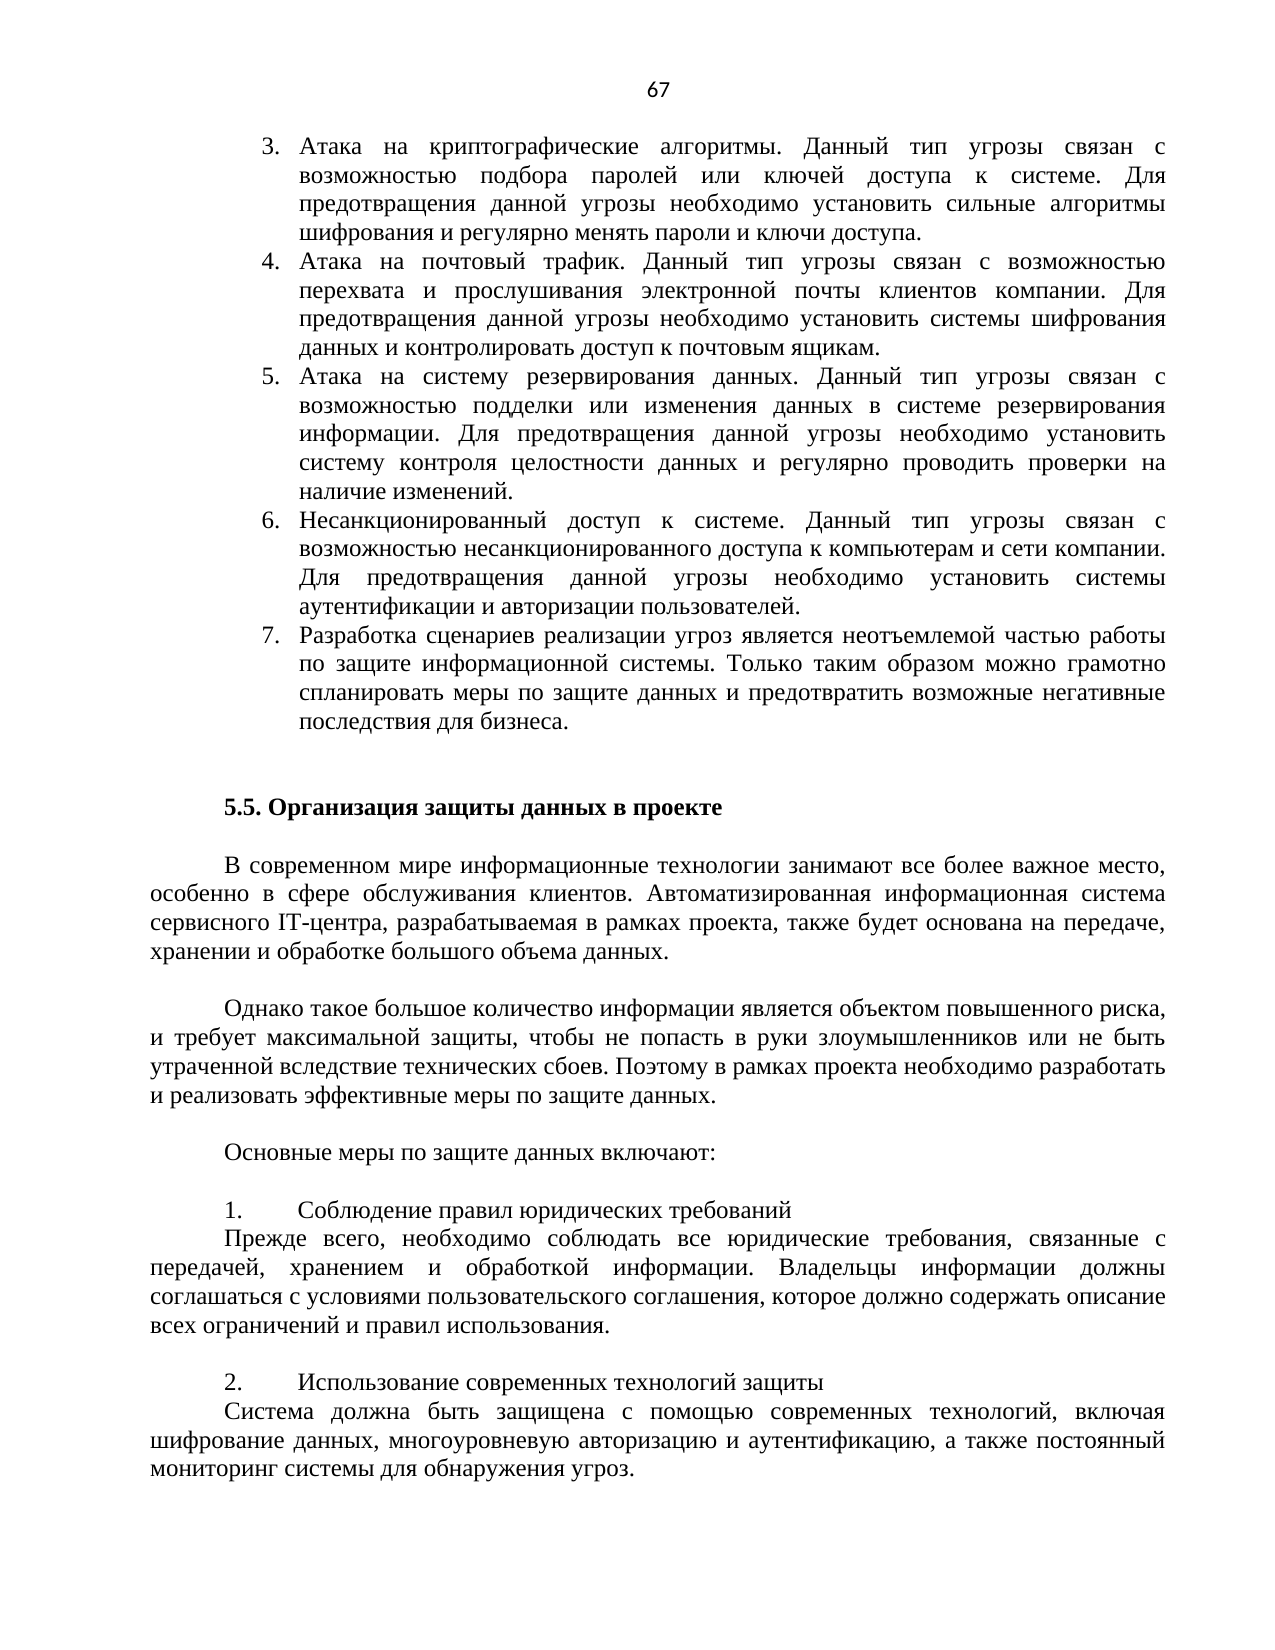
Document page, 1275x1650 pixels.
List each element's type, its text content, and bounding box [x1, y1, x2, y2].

list Использование современных технологий защиты [150, 1367, 1167, 1396]
text Система должна быть защищена с помощью современных технологий, включая шифрование данных, многоуровневую авторизацию и аутентификацию, а также постоянный мониторинг системы для обнаружения угроз. [150, 1396, 1167, 1482]
list Атака на систему резервирования данных. Данный тип угрозы связан с возможностью подделки или изменения данных в системе резервирования информации. Для предотвращения данной угрозы необходимо установить систему контроля целостности данных и регулярно проводить проверки на наличие изменений. [261, 361, 1167, 505]
text В современном мире информационные технологии занимают все более важное место, особенно в сфере обслуживания клиентов. Автоматизированная информационная система сервисного IT-центра, разрабатываемая в рамках проекта, также будет основана на передаче, хранении и обработке большого объема данных. [150, 850, 1167, 965]
text Основные меры по защите данных включают: [150, 1137, 1167, 1166]
text Прежде всего, необходимо соблюдать все юридические требования, связанные с передачей, хранением и обработкой информации. Владельцы информации должны соглашаться с условиями пользовательского соглашения, которое должно содержать описание всех ограничений и правил использования. [150, 1223, 1167, 1338]
list Разработка сценариев реализации угроз является неотъемлемой частью работы по защите информационной системы. Только таким образом можно грамотно спланировать меры по защите данных и предотвратить возможные негативные последствия для бизнеса. [261, 620, 1167, 735]
list Соблюдение правил юридических требований [150, 1195, 1167, 1223]
text Однако такое большое количество информации является объектом повышенного риска, и требует максимальной защиты, чтобы не попасть в руки злоумышленников или не быть утраченной вследствие технических сбоев. Поэтому в рамках проекта необходимо разработать и реализовать эффективные меры по защите данных. [150, 993, 1167, 1108]
text 5.5. Организация защиты данных в проекте [150, 792, 1167, 821]
list Атака на почтовый трафик. Данный тип угрозы связан с возможностью перехвата и прослушивания электронной почты клиентов компании. Для предотвращения данной угрозы необходимо установить системы шифрования данных и контролировать доступ к почтовым ящикам. [261, 246, 1167, 361]
list Атака на криптографические алгоритмы. Данный тип угрозы связан с возможностью подбора паролей или ключей доступа к системе. Для предотвращения данной угрозы необходимо установить сильные алгоритмы шифрования и регулярно менять пароли и ключи доступа. [261, 131, 1167, 246]
list Несанкционированный доступ к системе. Данный тип угрозы связан с возможностью несанкционированного доступа к компьютерам и сети компании. Для предотвращения данной угрозы необходимо установить системы аутентификации и авторизации пользователей. [261, 505, 1167, 620]
